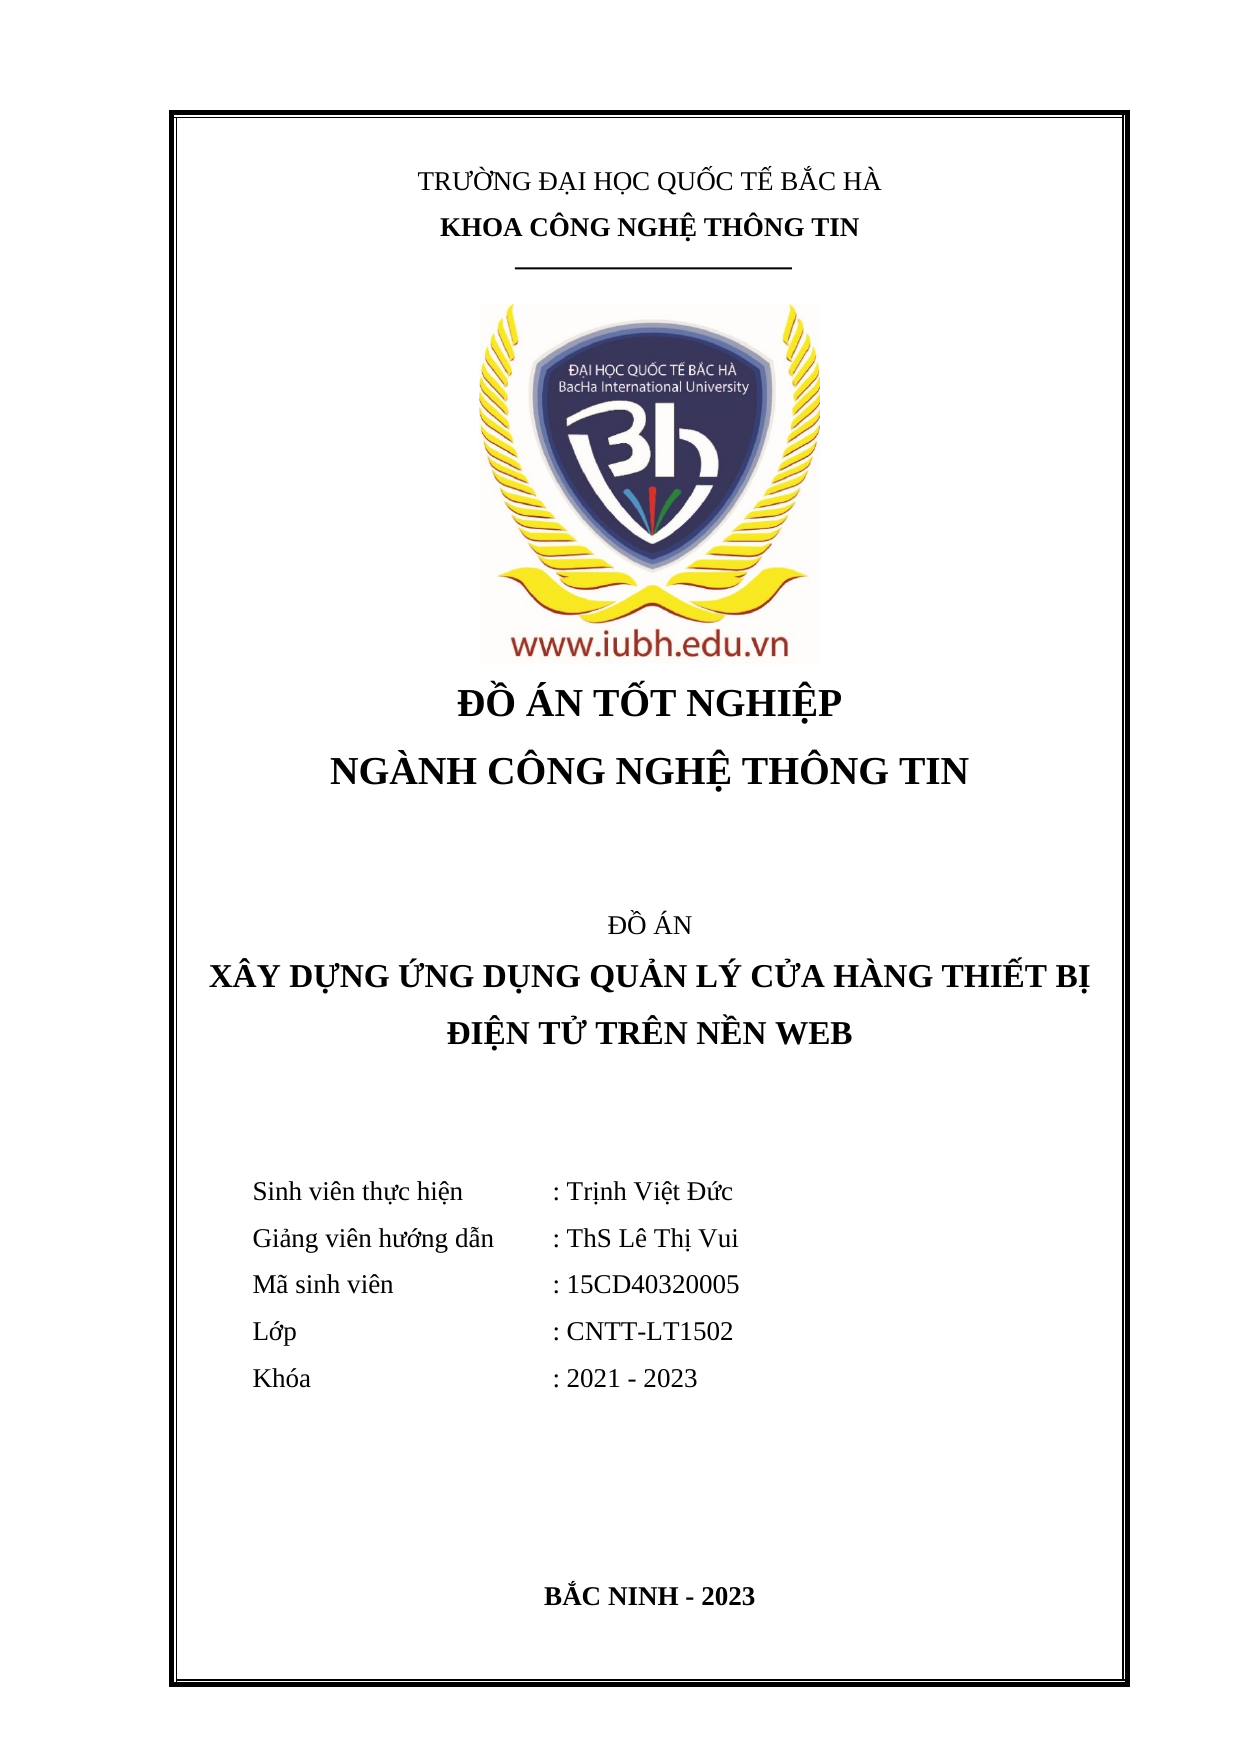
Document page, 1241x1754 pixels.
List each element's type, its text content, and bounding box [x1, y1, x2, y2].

text ĐỒ ÁN [177, 909, 1122, 940]
text Khóa : 2021 - 2023 [252, 1362, 1122, 1393]
text ĐỒ ÁN TỐT NGHIỆP [177, 679, 1122, 725]
text KHOA CÔNG NGHỆ THÔNG TIN [177, 211, 1122, 243]
text ĐIỆN TỬ TRÊN NỀN WEB [177, 1013, 1122, 1052]
text XÂY DỰNG ỨNG DỤNG QUẢN LÝ CỬA HÀNG THIẾT BỊ [177, 956, 1122, 994]
text Lớp : CNTT-LT1502 [252, 1315, 1122, 1346]
text BẮC NINH - 2023 [177, 1579, 1122, 1611]
text TRƯỜNG ĐẠI HỌC QUỐC TẾ BẮC HÀ [177, 165, 1122, 196]
text Giảng viên hướng dẫn : ThS Lê Thị Vui [252, 1222, 1122, 1253]
text NGÀNH CÔNG NGHỆ THÔNG TIN [177, 748, 1122, 793]
picture [479, 304, 820, 665]
text Mã sinh viên : 15CD40320005 [252, 1268, 1122, 1299]
text Sinh viên thực hiện : Trịnh Việt Đức [252, 1175, 1122, 1206]
